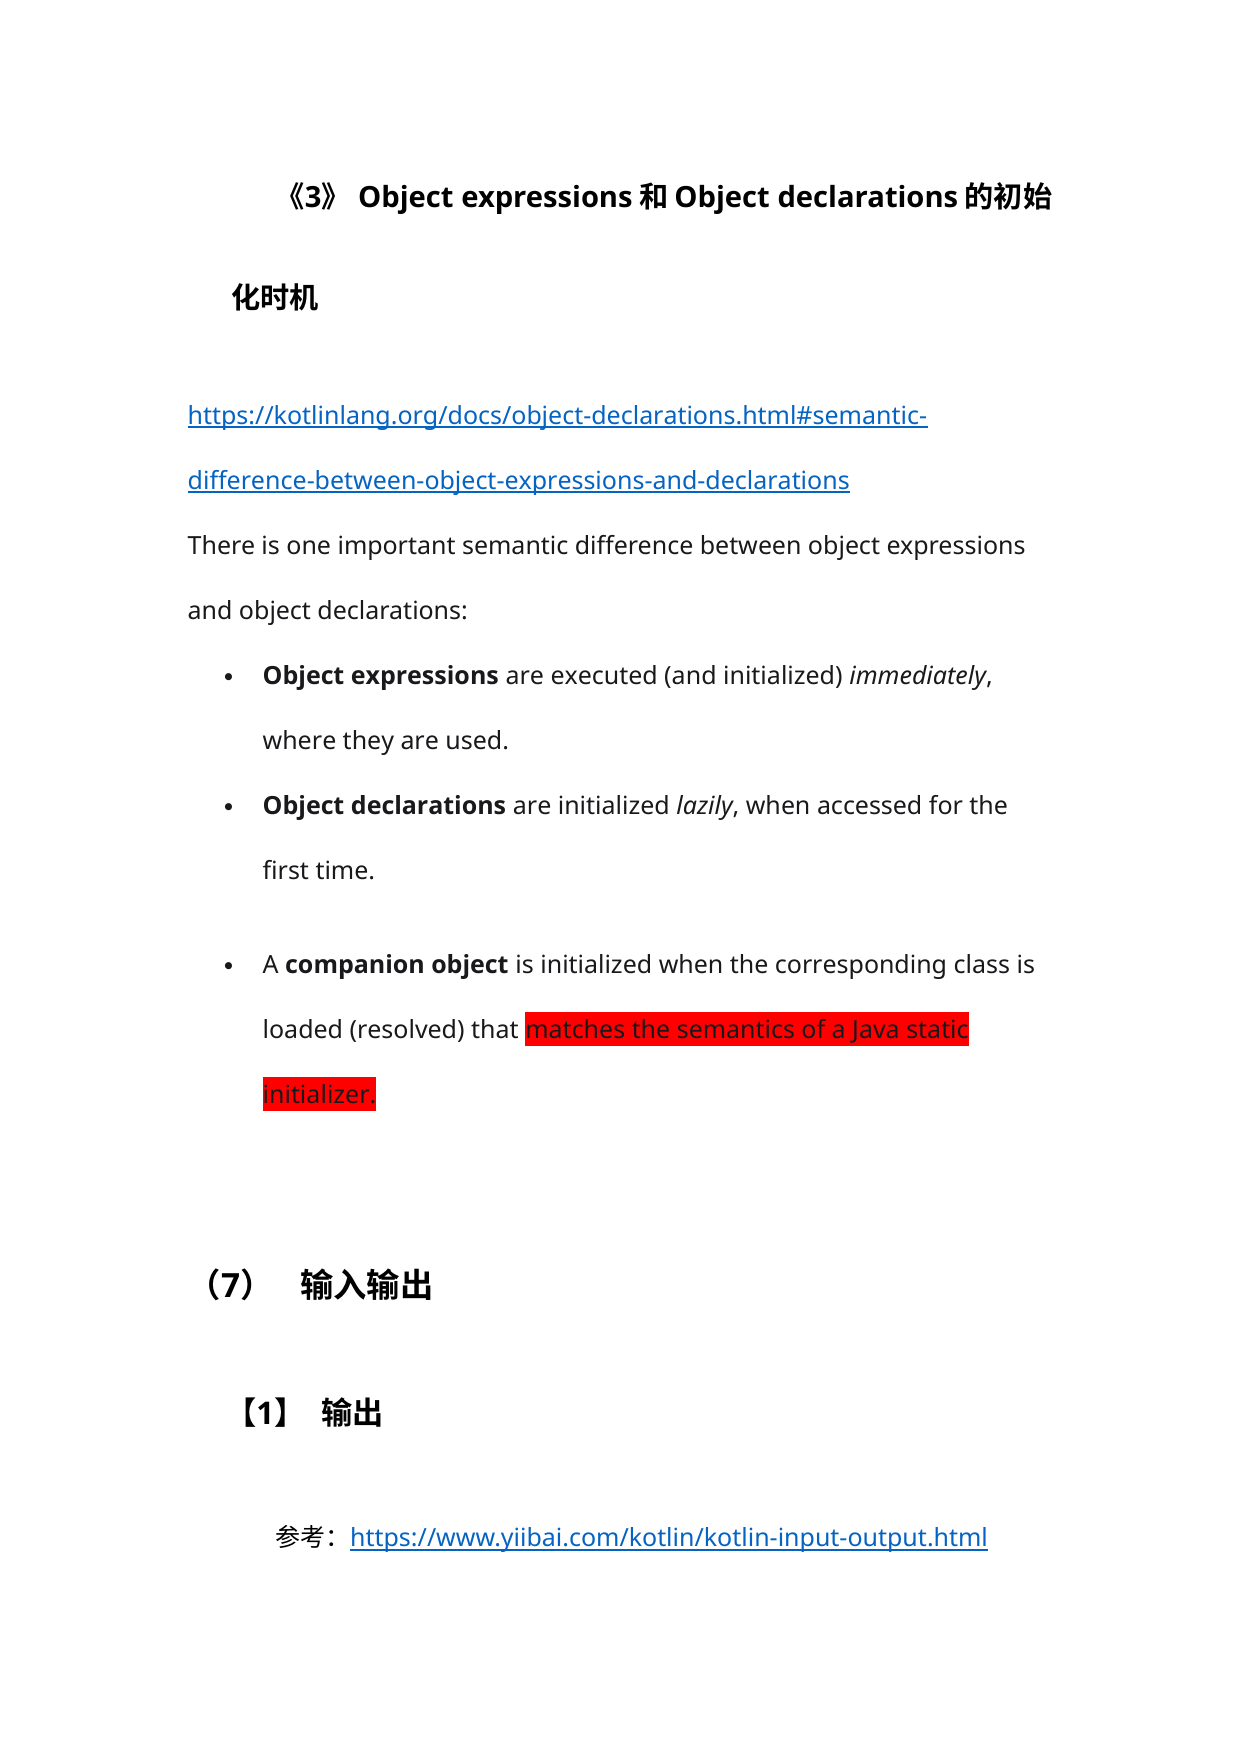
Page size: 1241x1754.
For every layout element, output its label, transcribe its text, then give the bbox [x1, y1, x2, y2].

list Object expressions are executed (and initialized) immediately, where they are used. [225, 642, 1053, 772]
list A companion object is initialized when the corresponding class is loaded (resolved) that matches the semantics of a Java static initializer. [225, 931, 1053, 1126]
text https://kotlinlang.org/docs/object-declarations.html#semantic-difference-between-object-expressions-and-declarations [187, 382, 1053, 512]
text 参考：https://www.yiibai.com/kotlin/kotlin-input-output.html [275, 1503, 1053, 1568]
text There is one important semantic difference between object expressions and object declarations: [187, 512, 1053, 642]
list Object declarations are initialized lazily, when accessed for the first time. [225, 772, 1053, 902]
subtitle 输入输出 [187, 1251, 1053, 1316]
subtitle 《3》 Object expressions和Object declarations的初始化时机 [231, 162, 1053, 328]
subtitle 输出 [225, 1378, 1053, 1443]
